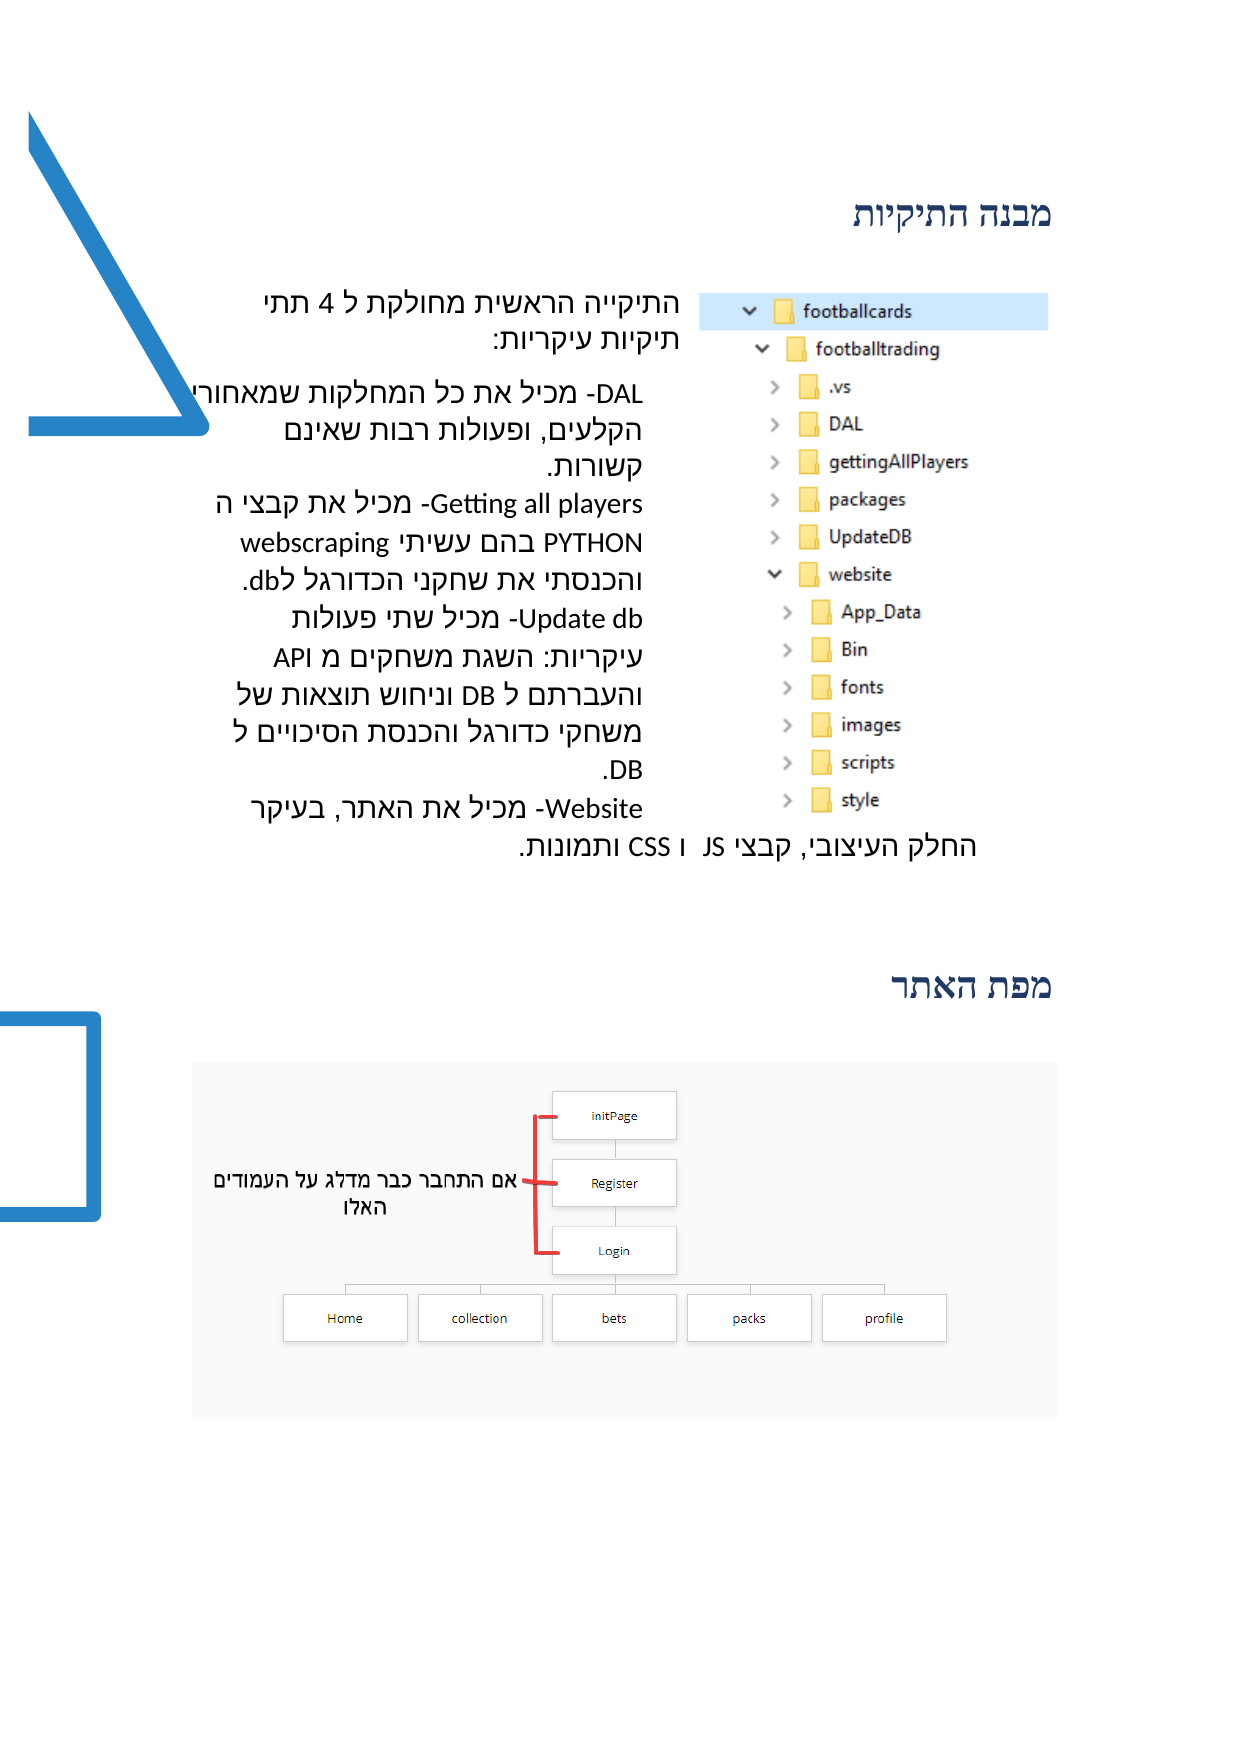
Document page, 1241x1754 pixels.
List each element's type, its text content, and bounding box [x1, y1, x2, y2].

list DAL- מכיל את כל המחלקות שמאחורי הקלעים, ופעולות רבות שאינם קשורות. [187, 375, 699, 483]
subtitle מבנה התיקיות [187, 192, 1053, 235]
list Getting all players- מכיל את קבצי ה PYTHON בהם עשיתי webscraping והכנסתי את שחקני הכדורגל לdb. [187, 485, 699, 598]
list Update db- מכיל שתי פעולות עיקריות: השגת משחקים מ API והעברתם ל DB וניחוש תוצאות של משחקי כדורגל והכנסת הסיכויים ל DB. [187, 600, 699, 787]
subtitle מפת האתר [187, 963, 1053, 1006]
picture [191, 1062, 1057, 1419]
picture [699, 293, 1050, 819]
list Website- מכיל את האתר, בעיקר החלק העיצובי, קבצי JS ו CSS ותמונות. [187, 790, 1015, 864]
text התיקייה הראשית מחולקת ל 4 תתי תיקיות עיקריות: [187, 286, 1053, 356]
